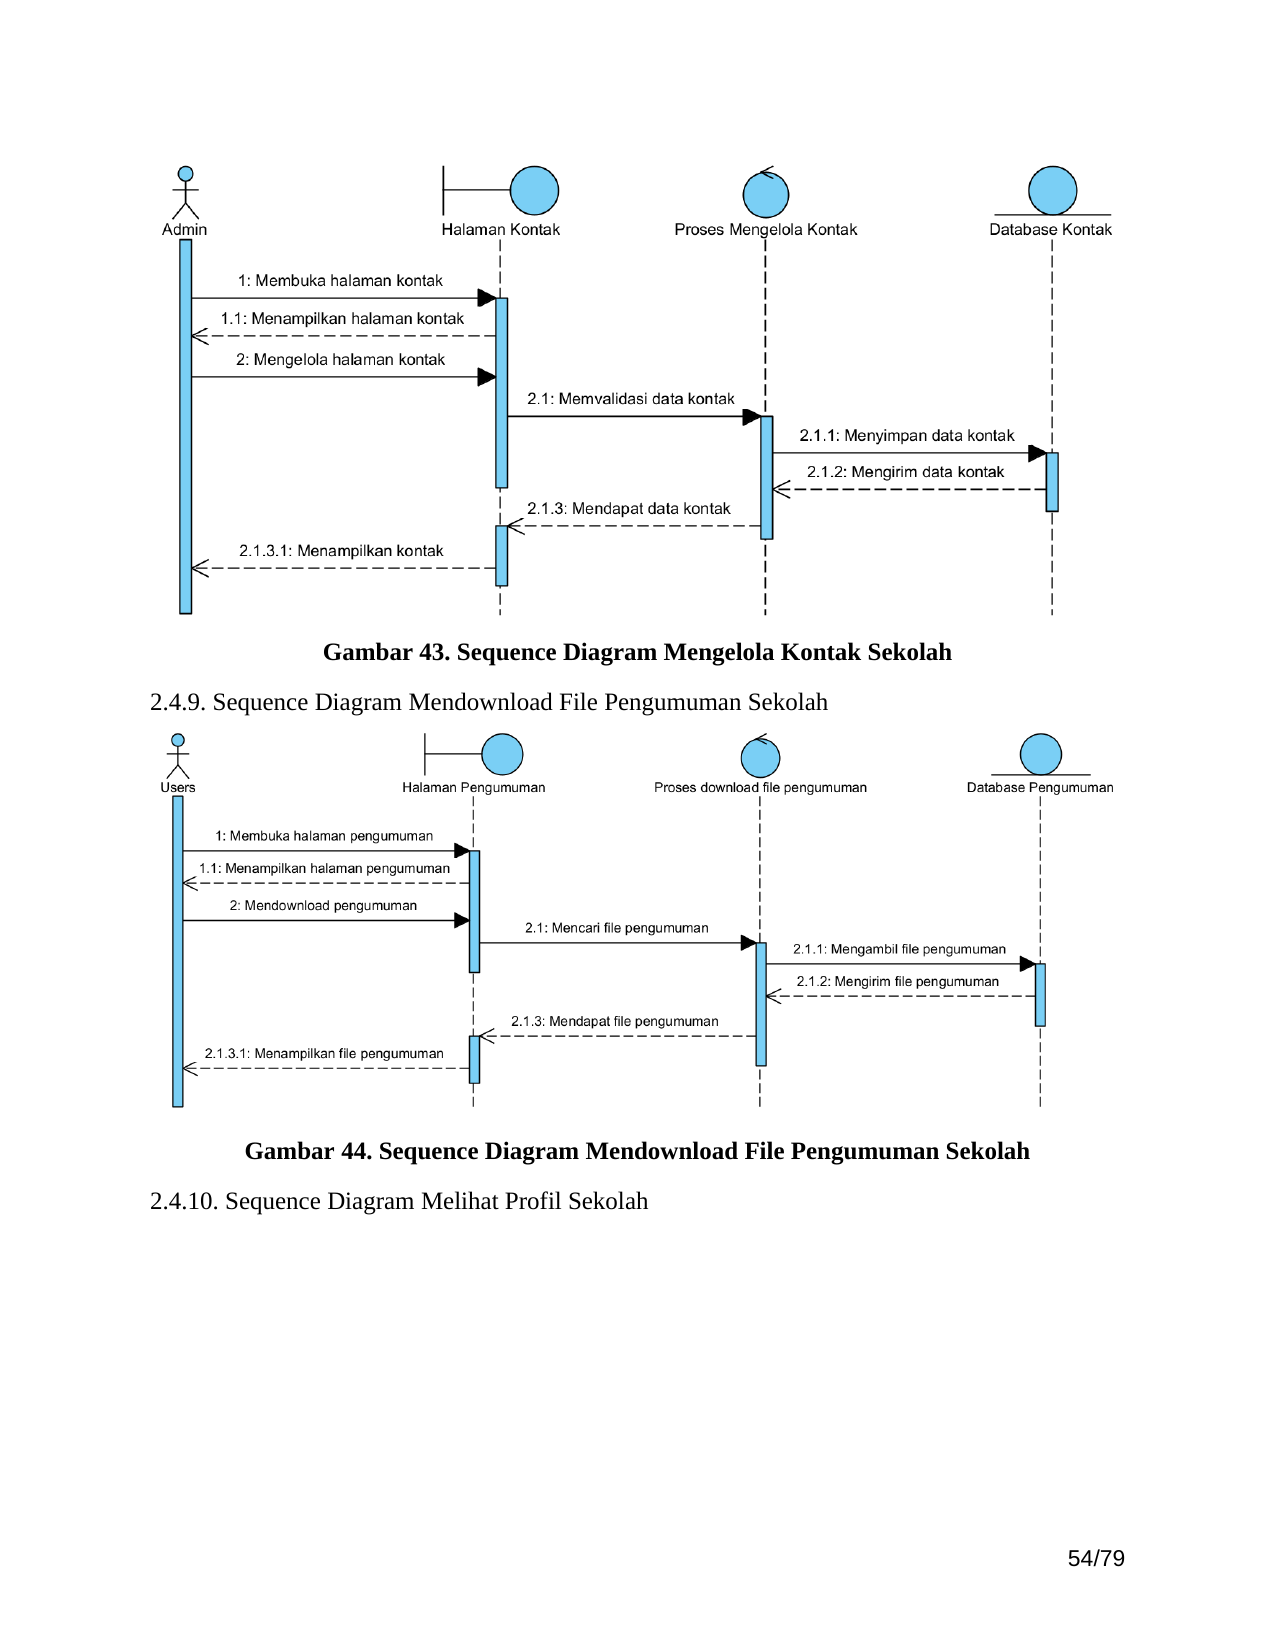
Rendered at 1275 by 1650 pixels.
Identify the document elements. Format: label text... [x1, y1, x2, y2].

picture [150, 719, 1125, 1133]
text 2.4.10. Sequence Diagram Melihat Profil Sekolah [150, 1186, 1125, 1215]
text 2.4.9. Sequence Diagram Mendownload File Pengumuman Sekolah [150, 687, 1125, 715]
text Gambar 44. Sequence Diagram Mendownload File Pengumuman Sekolah [150, 1136, 1125, 1165]
text Gambar 43. Sequence Diagram Mengelola Kontak Sekolah [150, 637, 1125, 666]
picture [150, 150, 1133, 634]
